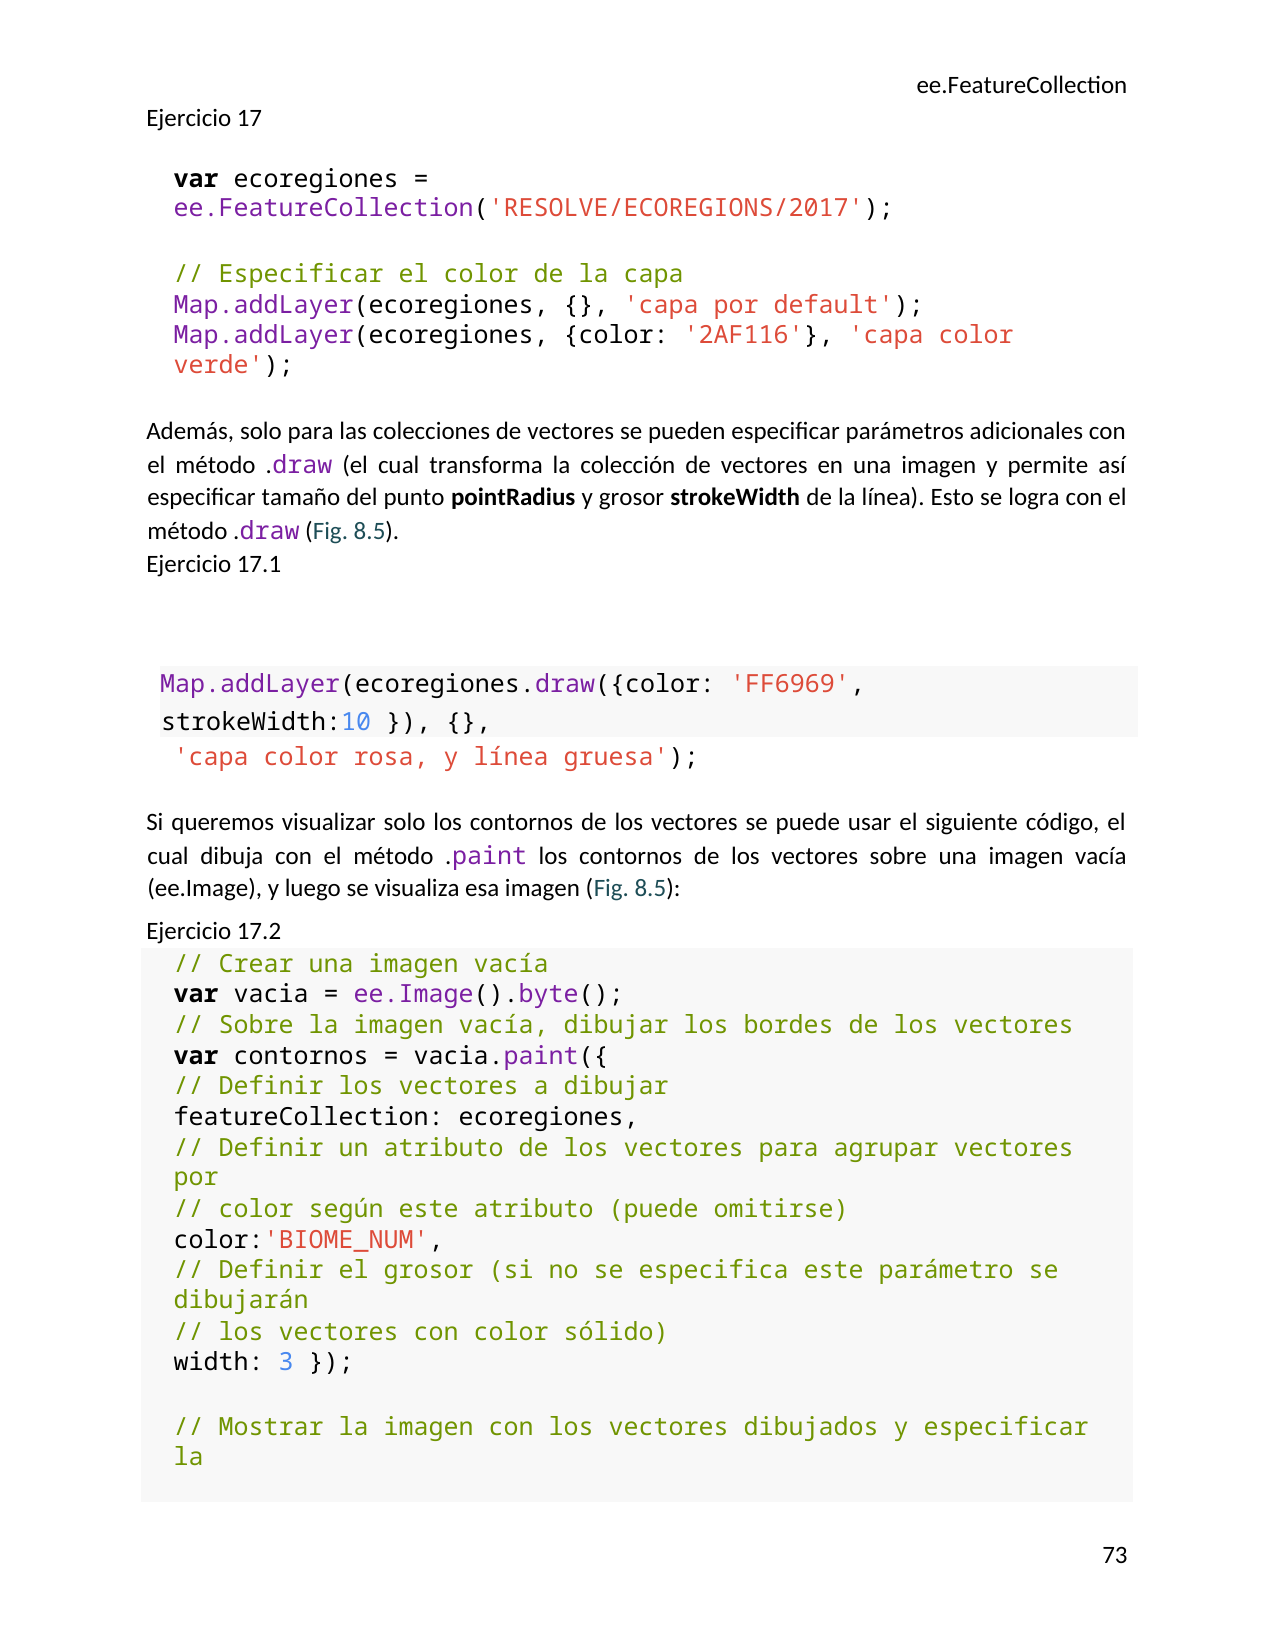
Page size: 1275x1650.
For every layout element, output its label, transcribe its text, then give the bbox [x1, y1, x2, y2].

text Map.addLayer(ecoregiones, {}, 'capa por default'); [173, 289, 1138, 319]
text Además, solo para las colecciones de vectores se pueden especificar parámetros adicionales con el método .draw (el cual transforma la colección de vectores en una imagen y permite así especificar tamaño del punto pointRadius y grosor strokeWidth de la línea). Esto se logra con el método .draw (Fig. 8.5). [146, 415, 1127, 547]
text var ecoregiones = ee.FeatureCollection('RESOLVE/ECOREGIONS/2017'); [173, 163, 1138, 224]
text Ejercicio 17.1 [146, 549, 1127, 579]
text Ejercicio 17.2 [146, 915, 1138, 946]
text Ejercicio 17 [146, 102, 1127, 133]
text Si queremos visualizar solo los contornos de los vectores se puede usar el siguiente código, el cual dibuja con el método .paint los contornos de los vectores sobre una imagen vacía (ee.Image), y luego se visualiza esa imagen (Fig. 8.5): [146, 806, 1127, 903]
text Map.addLayer(ecoregiones, {color: '2AF116'}, 'capa color verde'); [173, 319, 1138, 381]
text 'capa color rosa, y línea gruesa'); [173, 741, 1138, 772]
text // Especificar el color de la capa [173, 258, 1138, 289]
text Map.addLayer(ecoregiones.draw({color: 'FF6969', strokeWidth:10 }), {}, [160, 666, 1138, 737]
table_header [141, 948, 1133, 1502]
